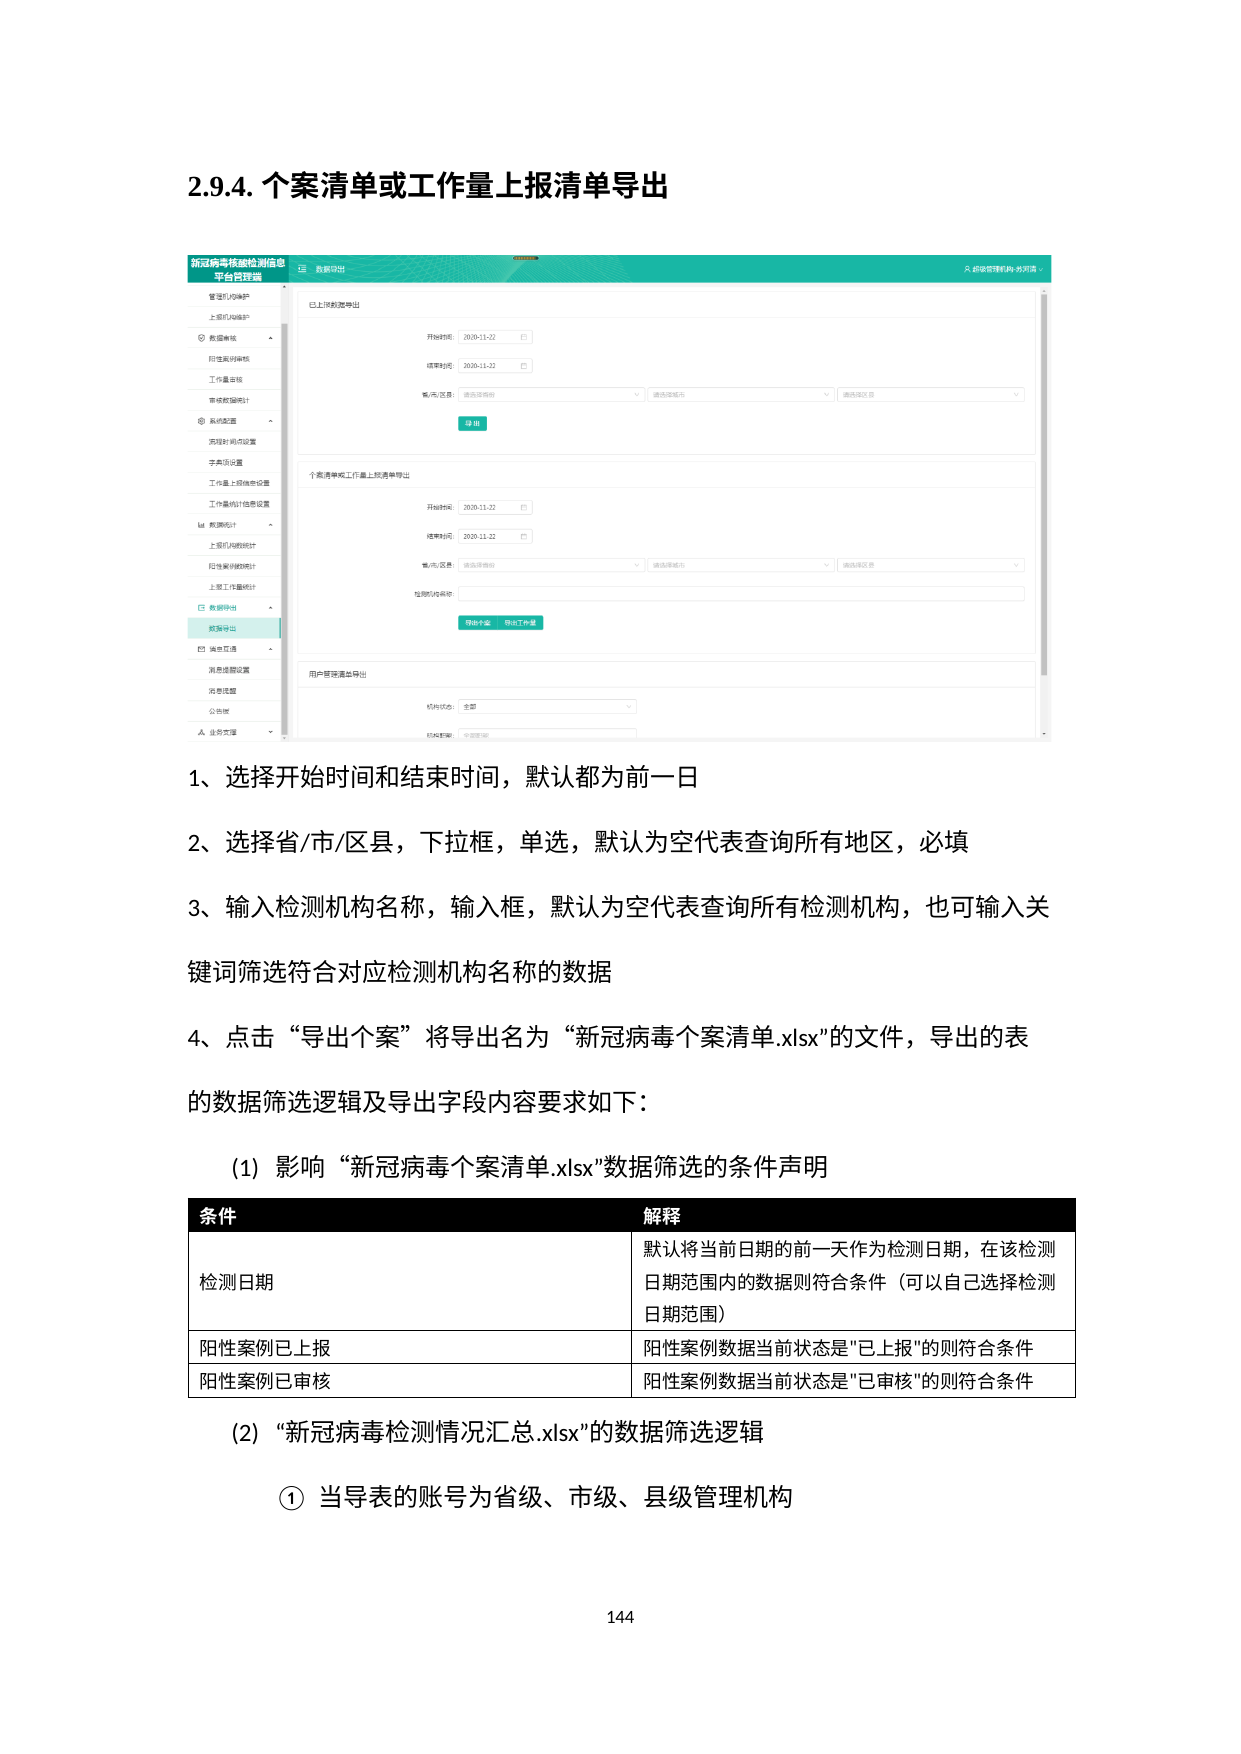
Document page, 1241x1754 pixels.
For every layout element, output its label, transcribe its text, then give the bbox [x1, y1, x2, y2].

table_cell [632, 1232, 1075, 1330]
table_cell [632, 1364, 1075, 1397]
list 点击“导出个案”将导出名为“新冠病毒个案清单.xlsx”的文件，导出的表的数据筛选逻辑及导出字段内容要求如下： [187, 1003, 1053, 1133]
subtitle 个案清单或工作量上报清单导出 [187, 151, 1053, 216]
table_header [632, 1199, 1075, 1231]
list 当导表的账号为省级、市级、县级管理机构 [275, 1463, 1053, 1528]
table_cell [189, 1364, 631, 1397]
list 选择开始时间和结束时间，默认都为前一日 [187, 743, 1053, 808]
list “新冠病毒检测情况汇总.xlsx”的数据筛选逻辑 [231, 1398, 1053, 1463]
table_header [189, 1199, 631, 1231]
picture [187, 255, 1052, 742]
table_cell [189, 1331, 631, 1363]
list 输入检测机构名称，输入框，默认为空代表查询所有检测机构，也可输入关键词筛选符合对应检测机构名称的数据 [187, 873, 1053, 1003]
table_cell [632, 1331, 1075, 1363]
list 影响“新冠病毒个案清单.xlsx”数据筛选的条件声明 [231, 1133, 1053, 1198]
list 选择省/市/区县，下拉框，单选，默认为空代表查询所有地区，必填 [187, 808, 1053, 873]
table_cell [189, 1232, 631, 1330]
